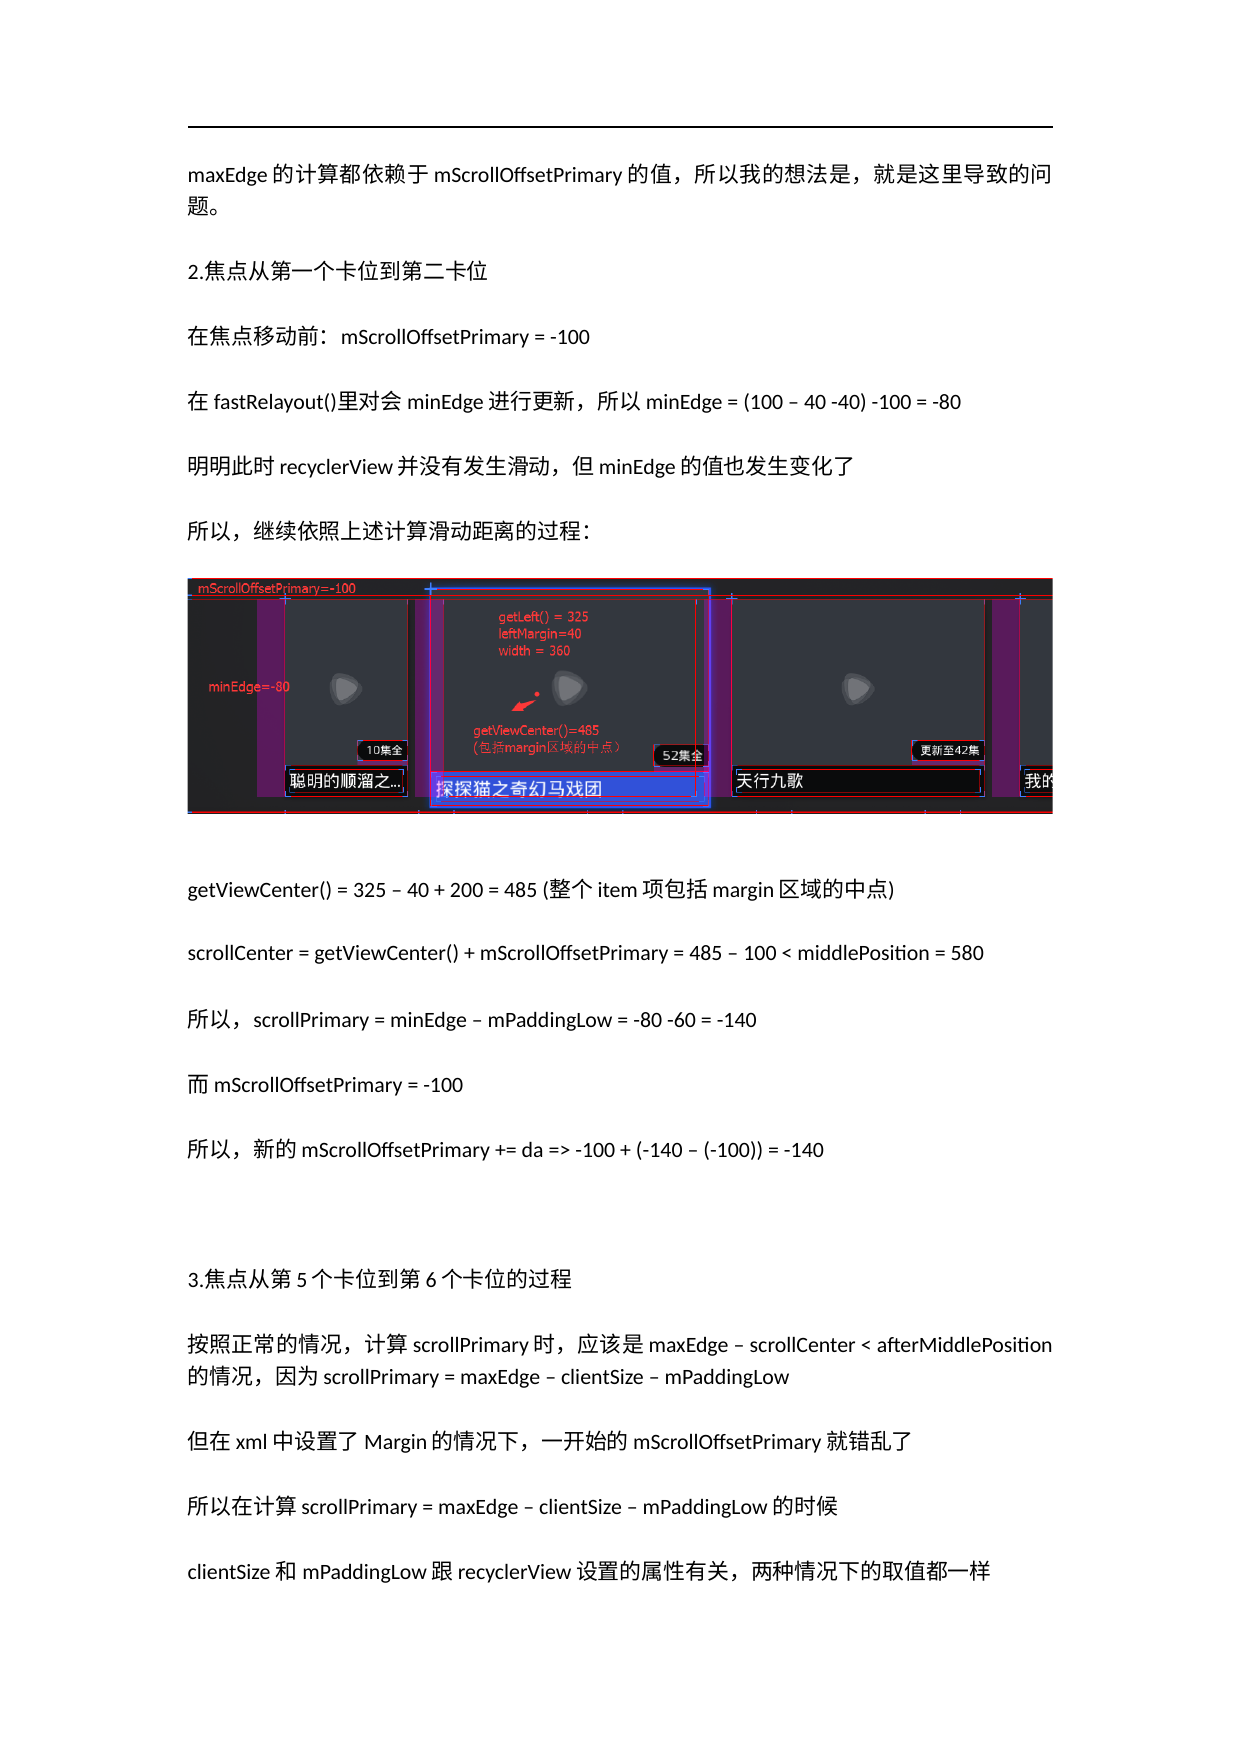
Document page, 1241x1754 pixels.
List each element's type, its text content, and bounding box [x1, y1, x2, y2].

text 但在xml中设置了Margin的情况下，一开始的mScrollOffsetPrimary就错乱了 [187, 1424, 1053, 1456]
text clientSize 和 mPaddingLow跟recyclerView设置的属性有关，两种情况下的取值都一样 [187, 1554, 1053, 1586]
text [187, 156, 1053, 221]
text 明明此时recyclerView并没有发生滑动，但minEdge的值也发生变化了 [187, 449, 1053, 481]
text 2.焦点从第一个卡位到第二卡位 [187, 254, 1053, 286]
text 按照正常的情况，计算scrollPrimary时，应该是maxEdge – scrollCenter < afterMiddlePosition的情况，因为scrollPrimary = maxEdge – clientSize – mPaddingLow [187, 1326, 1053, 1391]
text 而mScrollOffsetPrimary = -100 [187, 1066, 1053, 1099]
text 所以，scrollPrimary = minEdge – mPaddingLow = -80 -60 = -140 [187, 1001, 1053, 1034]
text 在fastRelayout()里对会minEdge进行更新，所以minEdge = (100 – 40 -40) -100 = -80 [187, 384, 1053, 416]
text 所以，新的mScrollOffsetPrimary += da => -100 + (-140 – (-100)) = -140 [187, 1131, 1053, 1164]
text 所以，继续依照上述计算滑动距离的过程： [187, 514, 1053, 546]
text scrollCenter = getViewCenter() + mScrollOffsetPrimary = 485 – 100 < middlePosition = 580 [187, 936, 1053, 969]
text 3.焦点从第5个卡位到第6个卡位的过程 [187, 1261, 1053, 1294]
text 所以在计算scrollPrimary = maxEdge – clientSize – mPaddingLow的时候 [187, 1489, 1053, 1521]
text getViewCenter() = 325 – 40 + 200 = 485 (整个item项包括margin区域的中点) [187, 871, 1053, 904]
text 在焦点移动前：mScrollOffsetPrimary = -100 [187, 319, 1053, 351]
picture [187, 578, 1053, 814]
